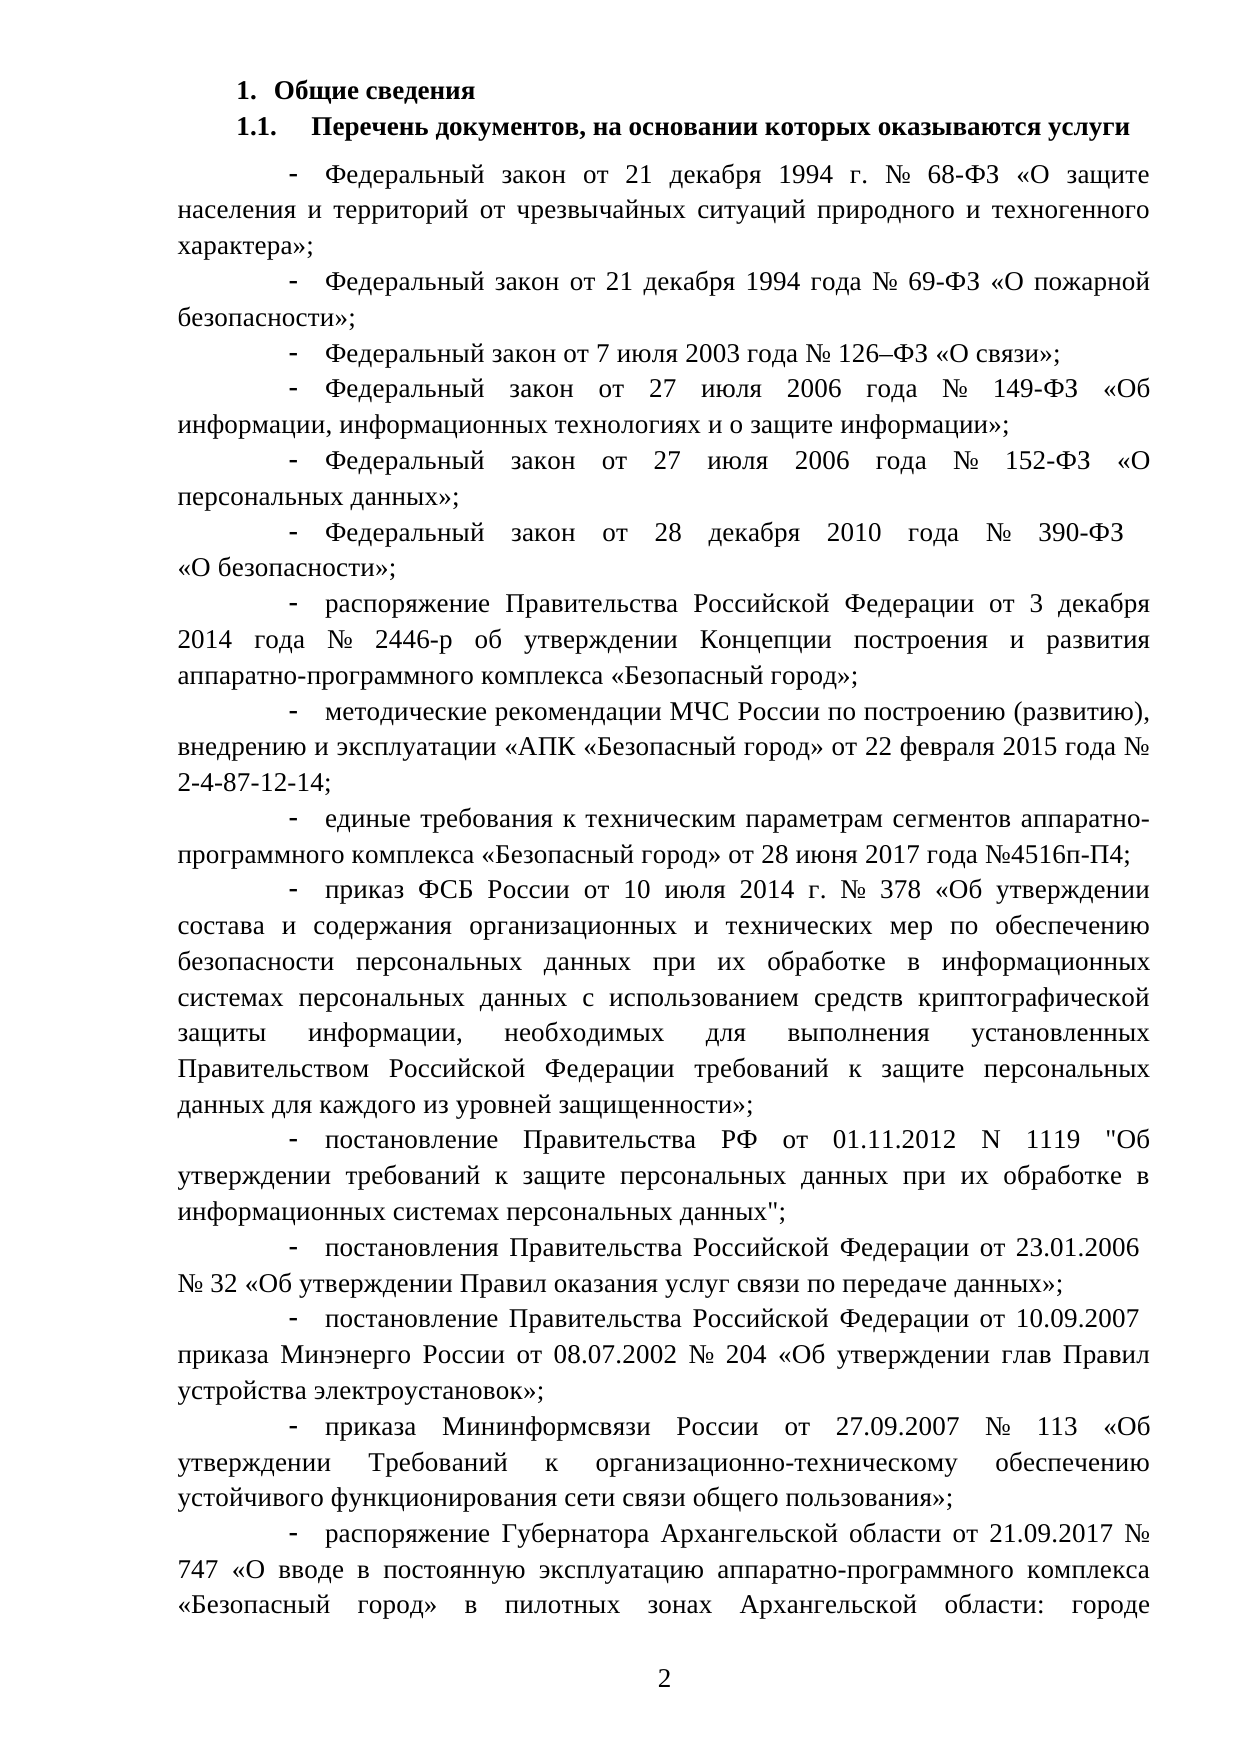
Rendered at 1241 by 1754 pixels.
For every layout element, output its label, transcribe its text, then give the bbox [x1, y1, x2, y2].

list единые требования к техническим параметрам сегментов аппаратно-программного комплекса «Безопасный город» от 28 июня 2017 года №4516п-П4; [177, 802, 1152, 869]
list постановления Правительства Российской Федерации от 23.01.2006 № 32 «Об утверждении Правил оказания услуг связи по передаче данных»; [177, 1231, 1152, 1298]
list приказ ФСБ России от 10 июля 2014 г. № 378 «Об утверждении состава и содержания организационных и технических мер по обеспечению безопасности персональных данных при их обработке в информационных системах персональных данных с использованием средств криптографической защиты информации, необходимых для выполнения установленных Правительством Российской Федерации требований к защите персональных данных для каждого из уровней защищенности»; [177, 873, 1152, 1119]
list постановление Правительства РФ от 01.11.2012 N 1119 "Об утверждении требований к защите персональных данных при их обработке в информационных системах персональных данных"; [177, 1124, 1152, 1226]
list Федеральный закон от 21 декабря 1994 г. № 68-ФЗ «О защите населения и территорий от чрезвычайных ситуаций природного и техногенного характера»; [177, 158, 1152, 261]
list методические рекомендации МЧС России по построению (развитию), внедрению и эксплуатации «АПК «Безопасный город» от 22 февраля 2015 года № 2-4-87-12-14; [177, 694, 1152, 797]
list приказа Мининформсвязи России от 27.09.2007 № 113 «Об утверждении Требований к организационно-техническому обеспечению устойчивого функционирования сети связи общего пользования»; [177, 1410, 1152, 1512]
list Общие сведения [236, 74, 1152, 105]
list постановление Правительства Российской Федерации от 10.09.2007 приказа Минэнерго России от 08.07.2002 № 204 «Об утверждении глав Правил устройства электроустановок»; [177, 1302, 1152, 1405]
list Федеральный закон от 21 декабря 1994 года № 69-ФЗ «О пожарной безопасности»; [177, 265, 1152, 332]
list Федеральный закон от 7 июля 2003 года № 126–ФЗ «О связи»; [177, 337, 1152, 368]
list Федеральный закон от 27 июля 2006 года № 152-ФЗ «О персональных данных»; [177, 444, 1152, 511]
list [177, 1517, 1152, 1620]
list Перечень документов, на основании которых оказываются услуги [236, 109, 1152, 141]
list распоряжение Правительства Российской Федерации от 3 декабря 2014 года № 2446-р об утверждении Концепции построения и развития аппаратно-программного комплекса «Безопасный город»; [177, 587, 1152, 690]
list Федеральный закон от 28 декабря 2010 года № 390-ФЗ «О безопасности»; [177, 516, 1152, 583]
list Федеральный закон от 27 июля 2006 года № 149-ФЗ «Об информации, информационных технологиях и о защите информации»; [177, 373, 1152, 439]
